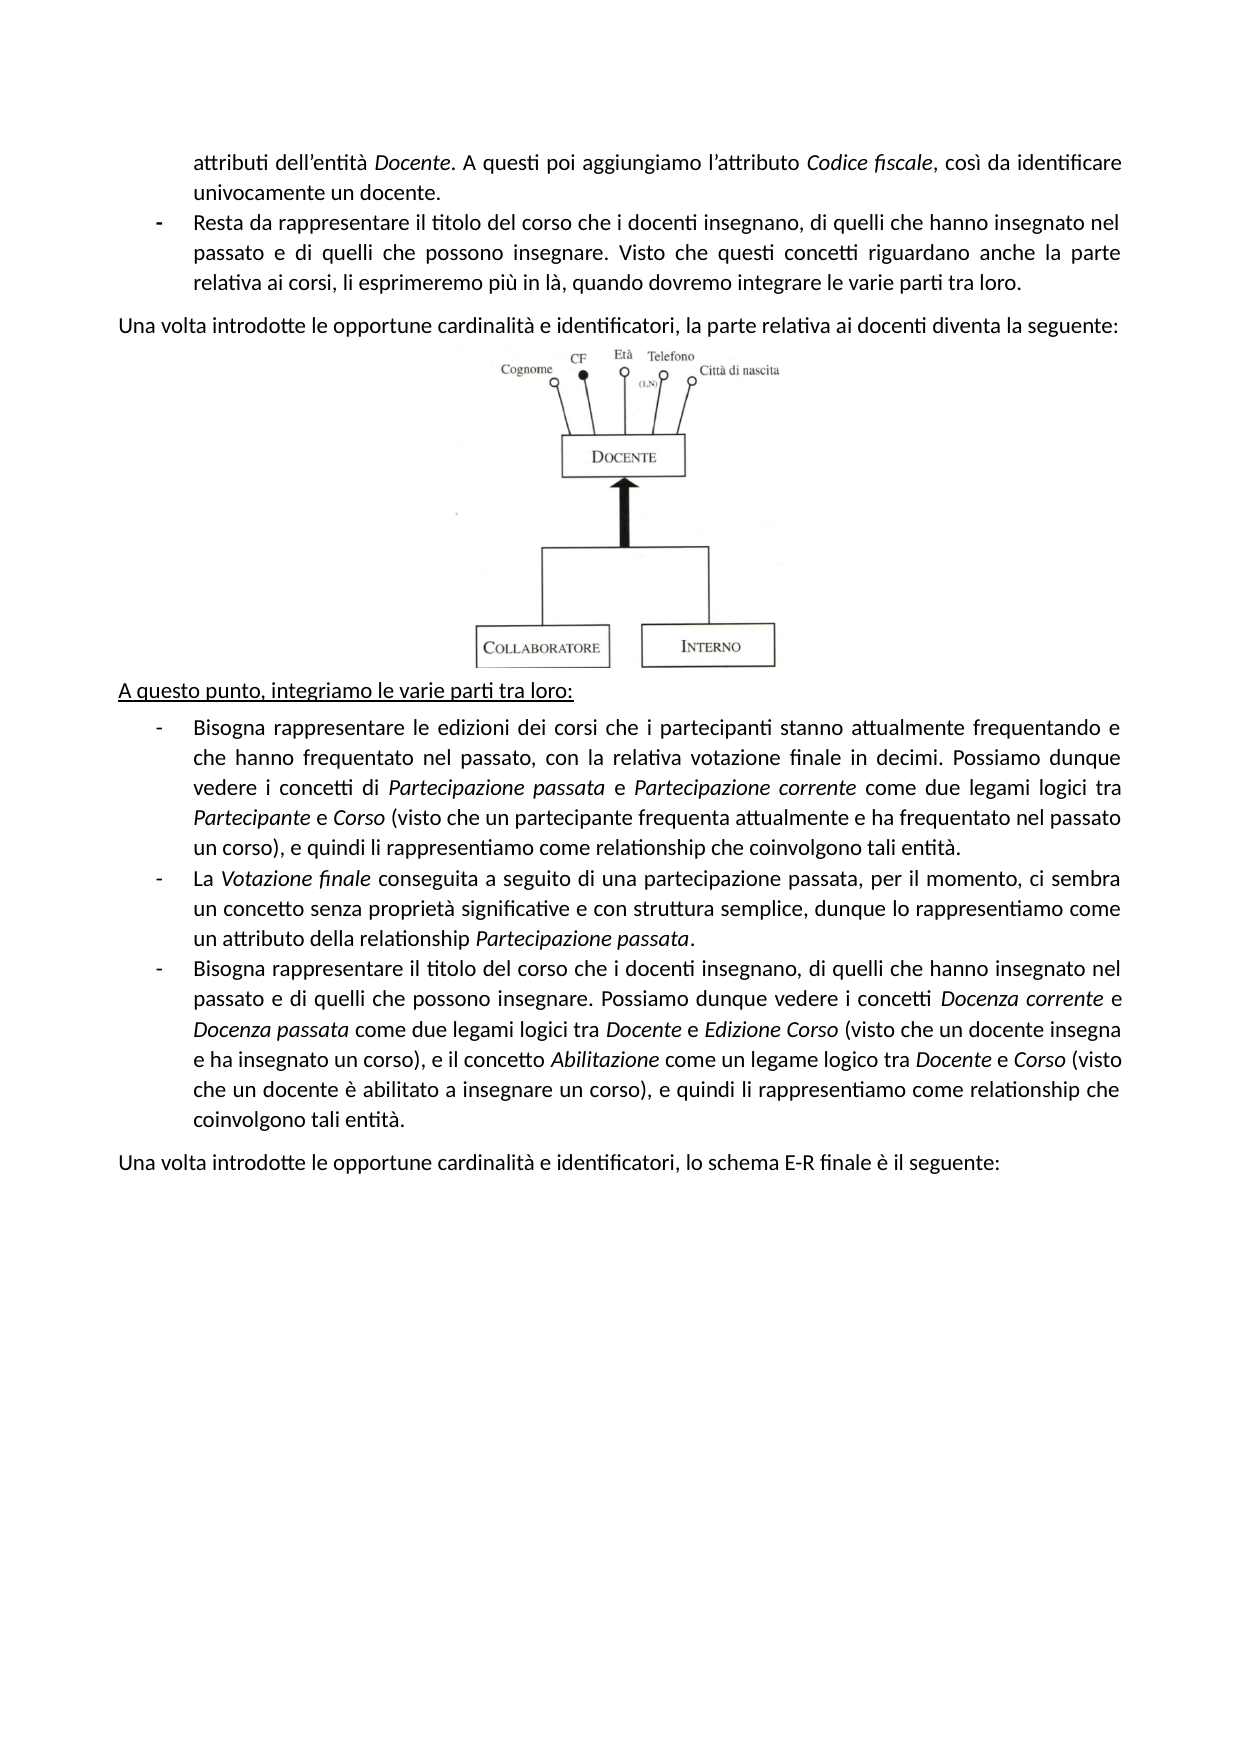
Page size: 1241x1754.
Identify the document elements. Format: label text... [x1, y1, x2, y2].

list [156, 148, 1122, 206]
picture [454, 347, 786, 668]
list Bisogna rappresentare le edizioni dei corsi che i partecipanti stanno attualmente frequentando e che hanno frequentato nel passato, con la relativa votazione finale in decimi. Possiamo dunque vedere i concetti di Partecipazione passata e Partecipazione corrente come due legami logici tra Partecipante e Corso (visto che un partecipante frequenta attualmente e ha frequentato nel passato un corso), e quindi li rappresentiamo come relationship che coinvolgono tali entità. [156, 713, 1122, 862]
list Resta da rappresentare il titolo del corso che i docenti insegnano, di quelli che hanno insegnato nel passato e di quelli che possono insegnare. Visto che questi concetti riguardano anche la parte relativa ai corsi, li esprimeremo più in là, quando dovremo integrare le varie parti tra loro. [156, 208, 1122, 296]
list La Votazione finale conseguita a seguito di una partecipazione passata, per il momento, ci sembra un concetto senza proprietà significative e con struttura semplice, dunque lo rappresentiamo come un attributo della relationship Partecipazione passata. [156, 864, 1122, 952]
text A questo punto, integriamo le varie parti tra loro: [118, 676, 1122, 704]
list Bisogna rappresentare il titolo del corso che i docenti insegnano, di quelli che hanno insegnato nel passato e di quelli che possono insegnare. Possiamo dunque vedere i concetti Docenza corrente e Docenza passata come due legami logici tra Docente e Edizione Corso (visto che un docente insegna e ha insegnato un corso), e il concetto Abilitazione come un legame logico tra Docente e Corso (visto che un docente è abilitato a insegnare un corso), e quindi li rappresentiamo come relationship che coinvolgono tali entità. [156, 954, 1122, 1133]
text Una volta introdotte le opportune cardinalità e identificatori, lo schema E-R finale è il seguente: [118, 1148, 1122, 1176]
text Una volta introdotte le opportune cardinalità e identificatori, la parte relativa ai docenti diventa la seguente: [118, 311, 1122, 339]
